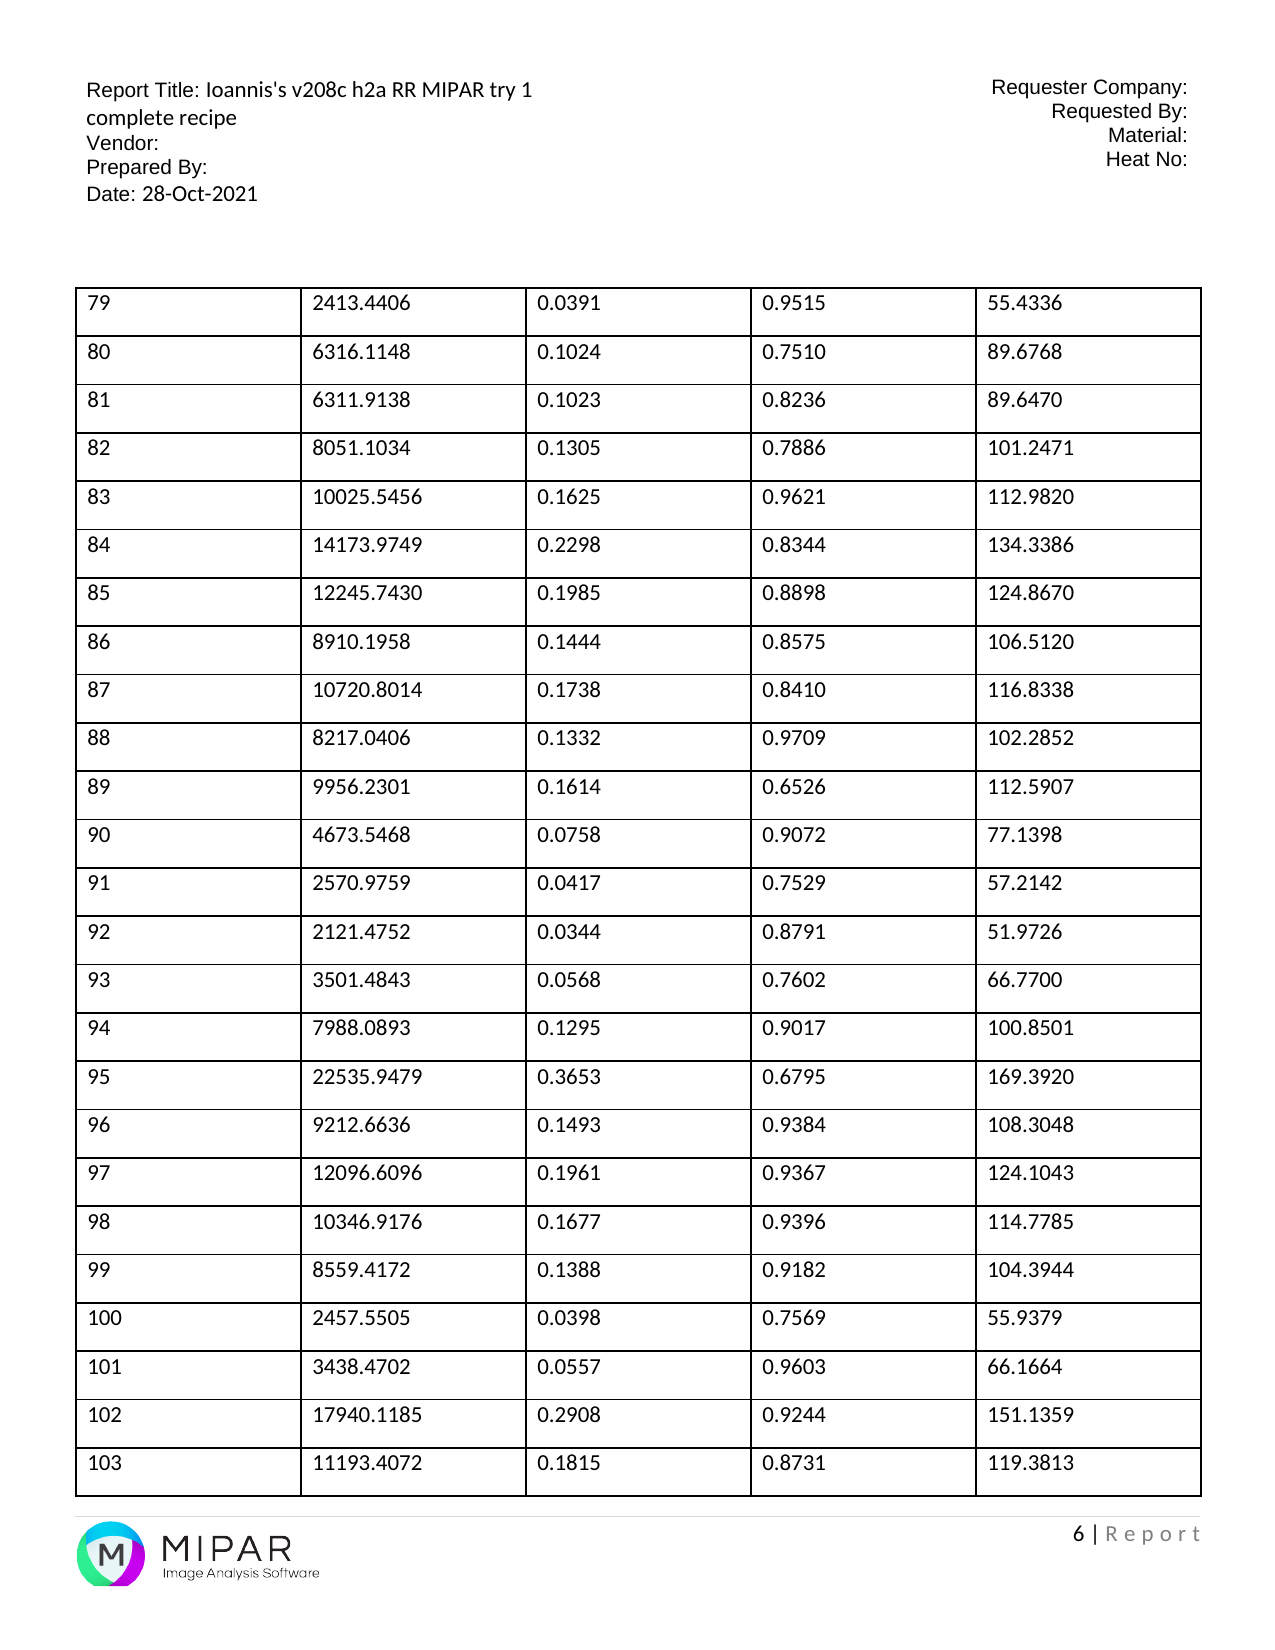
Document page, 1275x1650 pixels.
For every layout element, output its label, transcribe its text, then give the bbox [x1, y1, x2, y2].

table_cell 8217.0406 [302, 724, 525, 770]
table_cell 10720.8014 [302, 675, 525, 722]
table_cell 0.9384 [752, 1110, 975, 1157]
table_cell 0.0758 [527, 820, 750, 867]
table_cell 88 [77, 724, 300, 770]
table_cell 0.8898 [752, 579, 975, 625]
table_cell 0.6795 [752, 1062, 975, 1109]
table_cell 0.1493 [527, 1110, 750, 1157]
table_cell 2413.4406 [302, 289, 525, 335]
table_cell 0.1614 [527, 772, 750, 819]
table_cell 0.0417 [527, 869, 750, 915]
table_cell 66.7700 [977, 965, 1200, 1012]
table_cell 0.1677 [527, 1207, 750, 1254]
table_cell 0.7569 [752, 1304, 975, 1350]
table_cell 0.1305 [527, 434, 750, 480]
table_cell 0.1815 [527, 1449, 750, 1495]
table_cell 0.6526 [752, 772, 975, 819]
table_cell 89 [77, 772, 300, 819]
table_cell 0.1023 [527, 385, 750, 432]
table_cell 92 [77, 917, 300, 964]
table_cell 8910.1958 [302, 627, 525, 674]
table_cell 100 [77, 1304, 300, 1350]
table_cell 98 [77, 1207, 300, 1254]
table_cell 99 [77, 1255, 300, 1302]
table_cell 0.9515 [752, 289, 975, 335]
table_cell 8559.4172 [302, 1255, 525, 1302]
table_cell 0.9072 [752, 820, 975, 867]
picture [75, 1520, 319, 1586]
table_cell 124.1043 [977, 1159, 1200, 1205]
table_cell 57.2142 [977, 869, 1200, 915]
table_cell 79 [77, 289, 300, 335]
table_cell 0.7602 [752, 965, 975, 1012]
table_cell 83 [77, 482, 300, 529]
table_cell 93 [77, 965, 300, 1012]
table_cell 11193.4072 [302, 1449, 525, 1495]
table_cell 0.3653 [527, 1062, 750, 1109]
table_cell 0.0557 [527, 1352, 750, 1399]
table_cell 81 [77, 385, 300, 432]
table_cell 87 [77, 675, 300, 722]
table_cell 0.8410 [752, 675, 975, 722]
table_cell 9212.6636 [302, 1110, 525, 1157]
table_cell 77.1398 [977, 820, 1200, 867]
table_cell 95 [77, 1062, 300, 1109]
table_cell 0.8791 [752, 917, 975, 964]
table_cell 0.1625 [527, 482, 750, 529]
table_cell 10346.9176 [302, 1207, 525, 1254]
table_cell 0.9396 [752, 1207, 975, 1254]
table_cell 86 [77, 627, 300, 674]
table_cell 134.3386 [977, 530, 1200, 577]
table_cell 119.3813 [977, 1449, 1200, 1495]
table_cell 9956.2301 [302, 772, 525, 819]
table_cell 112.5907 [977, 772, 1200, 819]
table_cell 0.8236 [752, 385, 975, 432]
table_cell 55.9379 [977, 1304, 1200, 1350]
table_cell 89.6768 [977, 337, 1200, 384]
table_cell 2121.4752 [302, 917, 525, 964]
table_cell 80 [77, 337, 300, 384]
table_cell 0.9182 [752, 1255, 975, 1302]
table_cell 22535.9479 [302, 1062, 525, 1109]
table_cell 0.7510 [752, 337, 975, 384]
table_cell 101 [77, 1352, 300, 1399]
table_cell 94 [77, 1014, 300, 1060]
table_cell 0.8575 [752, 627, 975, 674]
table_cell 3501.4843 [302, 965, 525, 1012]
table_cell 2570.9759 [302, 869, 525, 915]
table_cell 0.1388 [527, 1255, 750, 1302]
table_cell 0.1961 [527, 1159, 750, 1205]
table_cell 106.5120 [977, 627, 1200, 674]
table_cell 0.7886 [752, 434, 975, 480]
table_cell 91 [77, 869, 300, 915]
table_cell 103 [77, 1449, 300, 1495]
table_cell 0.9709 [752, 724, 975, 770]
table_cell 151.1359 [977, 1400, 1200, 1447]
table_cell 0.1444 [527, 627, 750, 674]
table_cell 85 [77, 579, 300, 625]
table_cell 84 [77, 530, 300, 577]
table_cell 96 [77, 1110, 300, 1157]
table_cell 104.3944 [977, 1255, 1200, 1302]
table_cell 89.6470 [977, 385, 1200, 432]
table_cell 0.2298 [527, 530, 750, 577]
table_cell 102.2852 [977, 724, 1200, 770]
table_cell 0.1985 [527, 579, 750, 625]
table_cell 17940.1185 [302, 1400, 525, 1447]
table_cell 8051.1034 [302, 434, 525, 480]
table_cell 0.1295 [527, 1014, 750, 1060]
table_cell 97 [77, 1159, 300, 1205]
table_cell 0.2908 [527, 1400, 750, 1447]
table_cell 10025.5456 [302, 482, 525, 529]
table_cell 0.0398 [527, 1304, 750, 1350]
table_cell 66.1664 [977, 1352, 1200, 1399]
table_cell 112.9820 [977, 482, 1200, 529]
table_cell 100.8501 [977, 1014, 1200, 1060]
table_cell 51.9726 [977, 917, 1200, 964]
table_cell 0.9017 [752, 1014, 975, 1060]
table_cell 0.1024 [527, 337, 750, 384]
table_cell 0.9621 [752, 482, 975, 529]
table_cell 0.8344 [752, 530, 975, 577]
table_cell 6311.9138 [302, 385, 525, 432]
table_cell 0.9603 [752, 1352, 975, 1399]
table_cell 3438.4702 [302, 1352, 525, 1399]
table_cell 12245.7430 [302, 579, 525, 625]
table_cell 124.8670 [977, 579, 1200, 625]
table_cell 2457.5505 [302, 1304, 525, 1350]
table_cell 108.3048 [977, 1110, 1200, 1157]
table_cell 0.7529 [752, 869, 975, 915]
table_cell 0.8731 [752, 1449, 975, 1495]
table_cell 0.0568 [527, 965, 750, 1012]
table_cell 101.2471 [977, 434, 1200, 480]
table_cell 114.7785 [977, 1207, 1200, 1254]
table_cell 4673.5468 [302, 820, 525, 867]
table_cell 102 [77, 1400, 300, 1447]
table_cell 55.4336 [977, 289, 1200, 335]
table_cell 90 [77, 820, 300, 867]
table_cell 0.0391 [527, 289, 750, 335]
table_cell 7988.0893 [302, 1014, 525, 1060]
table_cell 0.0344 [527, 917, 750, 964]
table_cell 0.9244 [752, 1400, 975, 1447]
table_cell 12096.6096 [302, 1159, 525, 1205]
table_cell 0.9367 [752, 1159, 975, 1205]
table_cell 0.1738 [527, 675, 750, 722]
table_cell 169.3920 [977, 1062, 1200, 1109]
table_cell 6316.1148 [302, 337, 525, 384]
table_cell 0.1332 [527, 724, 750, 770]
table_cell 116.8338 [977, 675, 1200, 722]
table_cell 82 [77, 434, 300, 480]
table_cell 14173.9749 [302, 530, 525, 577]
